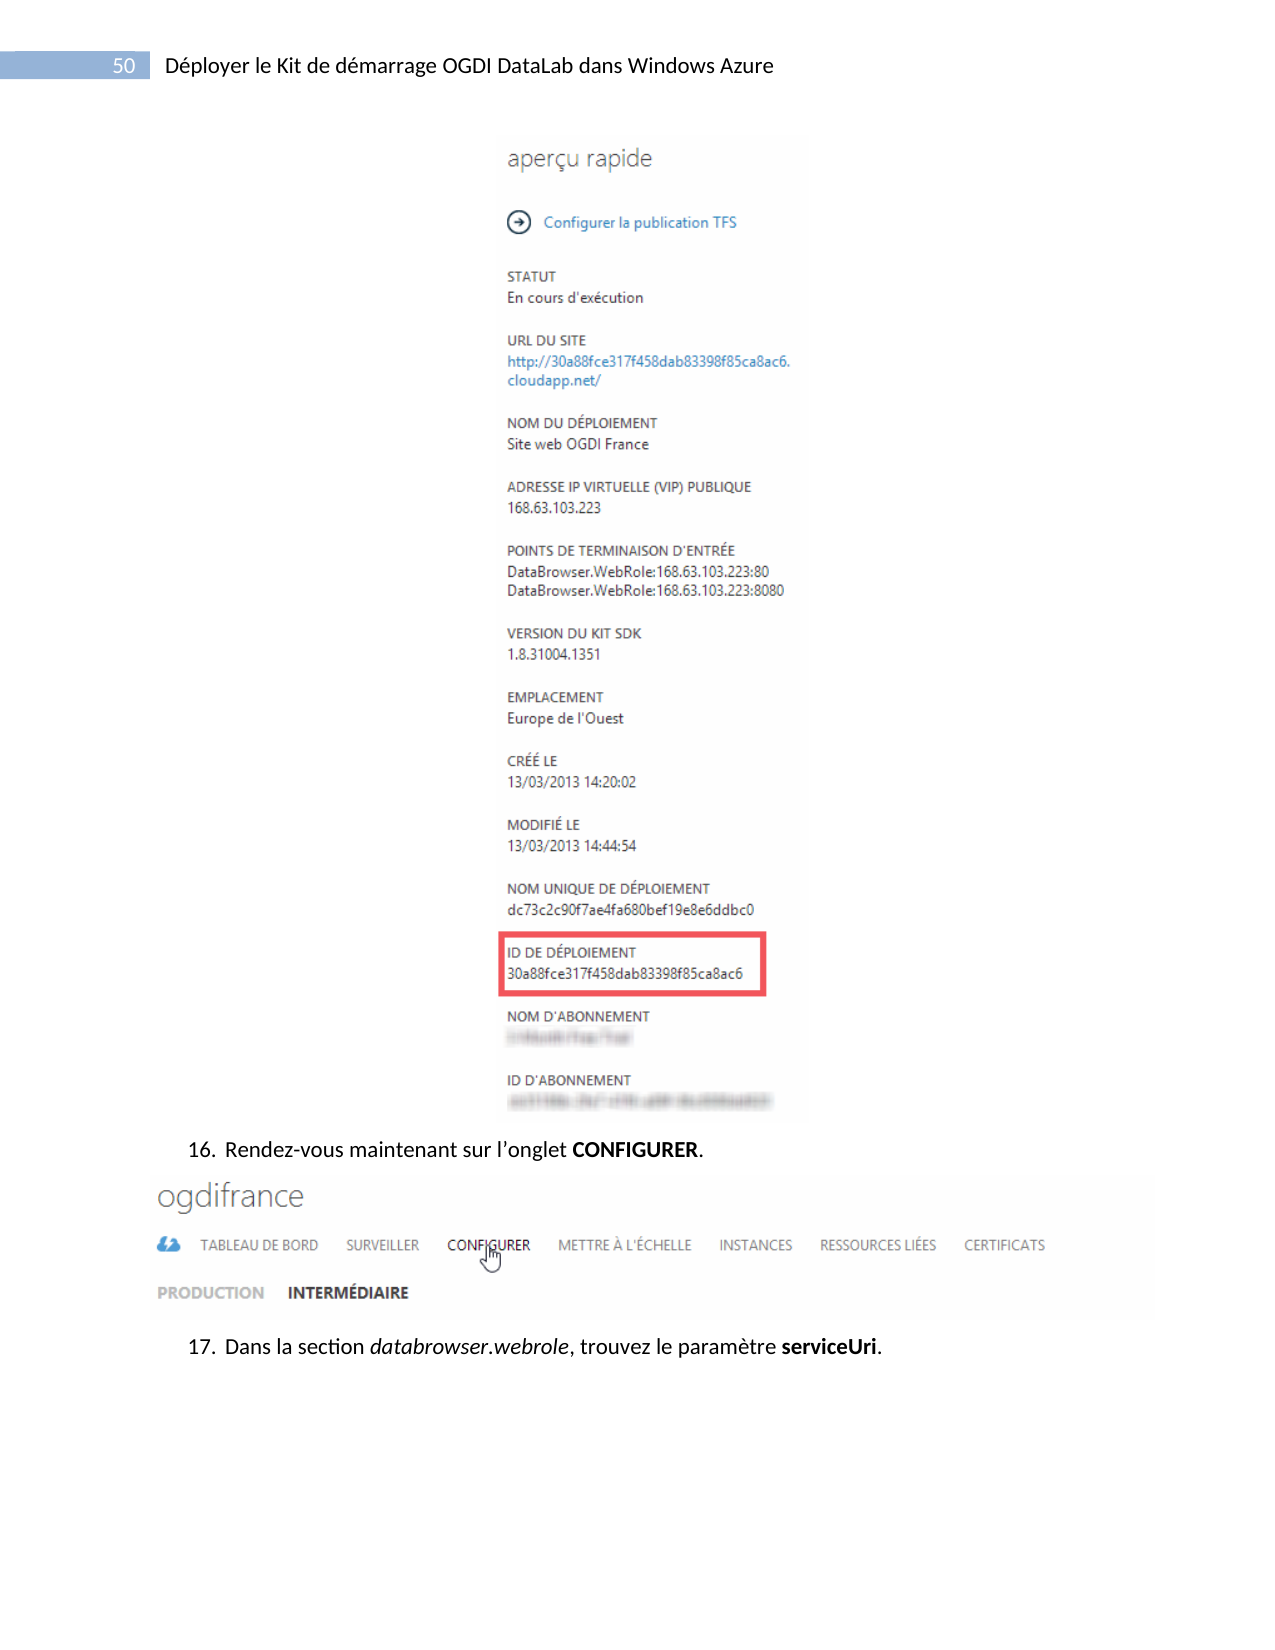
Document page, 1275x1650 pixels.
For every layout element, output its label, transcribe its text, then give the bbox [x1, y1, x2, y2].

picture [150, 1175, 1155, 1320]
picture [496, 135, 809, 1123]
list Rendez-vous maintenant sur l’onglet CONFIGURER. [187, 1135, 1155, 1163]
list Dans la section databrowser.webrole, trouvez le paramètre serviceUri. [187, 1332, 1155, 1360]
